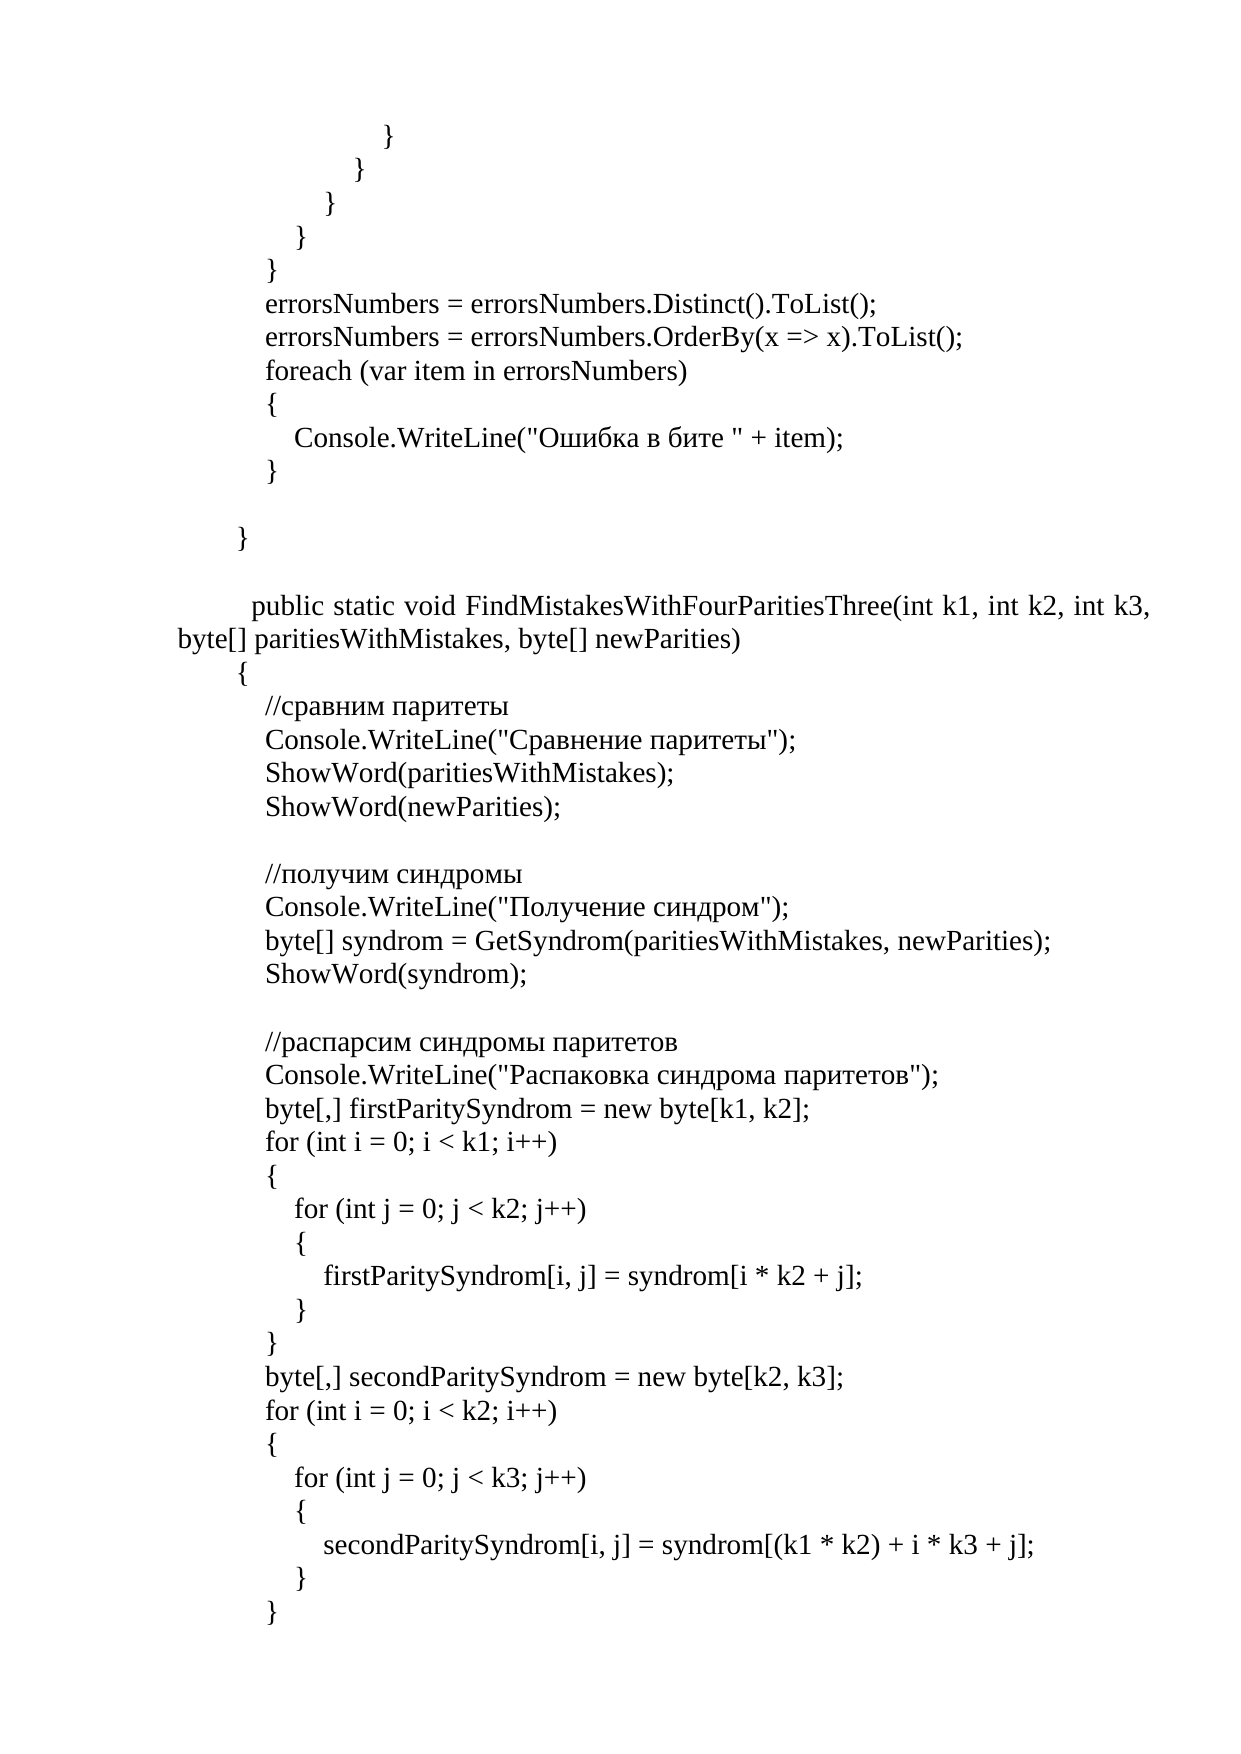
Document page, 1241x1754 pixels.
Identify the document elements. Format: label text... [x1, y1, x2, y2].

text { [177, 1225, 1152, 1258]
text { [177, 1493, 1152, 1527]
text { [177, 655, 1152, 688]
text byte[,] secondParitySyndrom = new byte[k2, k3]; [177, 1359, 1152, 1393]
text for (int j = 0; j < k3; j++) [177, 1460, 1152, 1493]
text firstParitySyndrom[i, j] = syndrom[i * k2 + j]; [177, 1258, 1152, 1292]
text foreach (var item in errorsNumbers) [177, 353, 1152, 386]
text for (int j = 0; j < k2; j++) [177, 1191, 1152, 1225]
text for (int i = 0; i < k1; i++) [177, 1124, 1152, 1158]
text } [177, 453, 1152, 487]
text secondParitySyndrom[i, j] = syndrom[(k1 * k2) + i * k3 + j]; [177, 1527, 1152, 1560]
text ShowWord(paritiesWithMistakes); [177, 755, 1152, 789]
text } [177, 118, 1152, 152]
text //сравним паритеты [177, 688, 1152, 722]
text ShowWord(syndrom); [177, 957, 1152, 990]
text public static void FindMistakesWithFourParitiesThree(int k1, int k2, int k3, byte[] paritiesWithMistakes, byte[] newParities) [177, 588, 1152, 655]
text errorsNumbers = errorsNumbers.OrderBy(x => x).ToList(); [177, 319, 1152, 353]
text Console.WriteLine("Получение синдром"); [177, 889, 1152, 923]
text } [177, 1326, 1152, 1359]
text } [177, 185, 1152, 219]
text } [177, 219, 1152, 252]
text //получим синдромы [177, 856, 1152, 889]
text errorsNumbers = errorsNumbers.Distinct().ToList(); [177, 286, 1152, 319]
text { [177, 386, 1152, 420]
text //распарсим синдромы паритетов [177, 1024, 1152, 1057]
text ShowWord(newParities); [177, 789, 1152, 822]
text byte[] syndrom = GetSyndrom(paritiesWithMistakes, newParities); [177, 923, 1152, 957]
text } [177, 1594, 1152, 1627]
text } [177, 252, 1152, 286]
text } [177, 521, 1152, 554]
text } [177, 1560, 1152, 1594]
text Console.WriteLine("Ошибка в бите " + item); [177, 420, 1152, 453]
text { [177, 1426, 1152, 1460]
text Console.WriteLine("Распаковка синдрома паритетов"); [177, 1057, 1152, 1091]
text } [177, 152, 1152, 185]
text { [177, 1158, 1152, 1191]
text } [177, 1292, 1152, 1326]
text Console.WriteLine("Сравнение паритеты"); [177, 722, 1152, 755]
text for (int i = 0; i < k2; i++) [177, 1393, 1152, 1426]
text byte[,] firstParitySyndrom = new byte[k1, k2]; [177, 1091, 1152, 1124]
